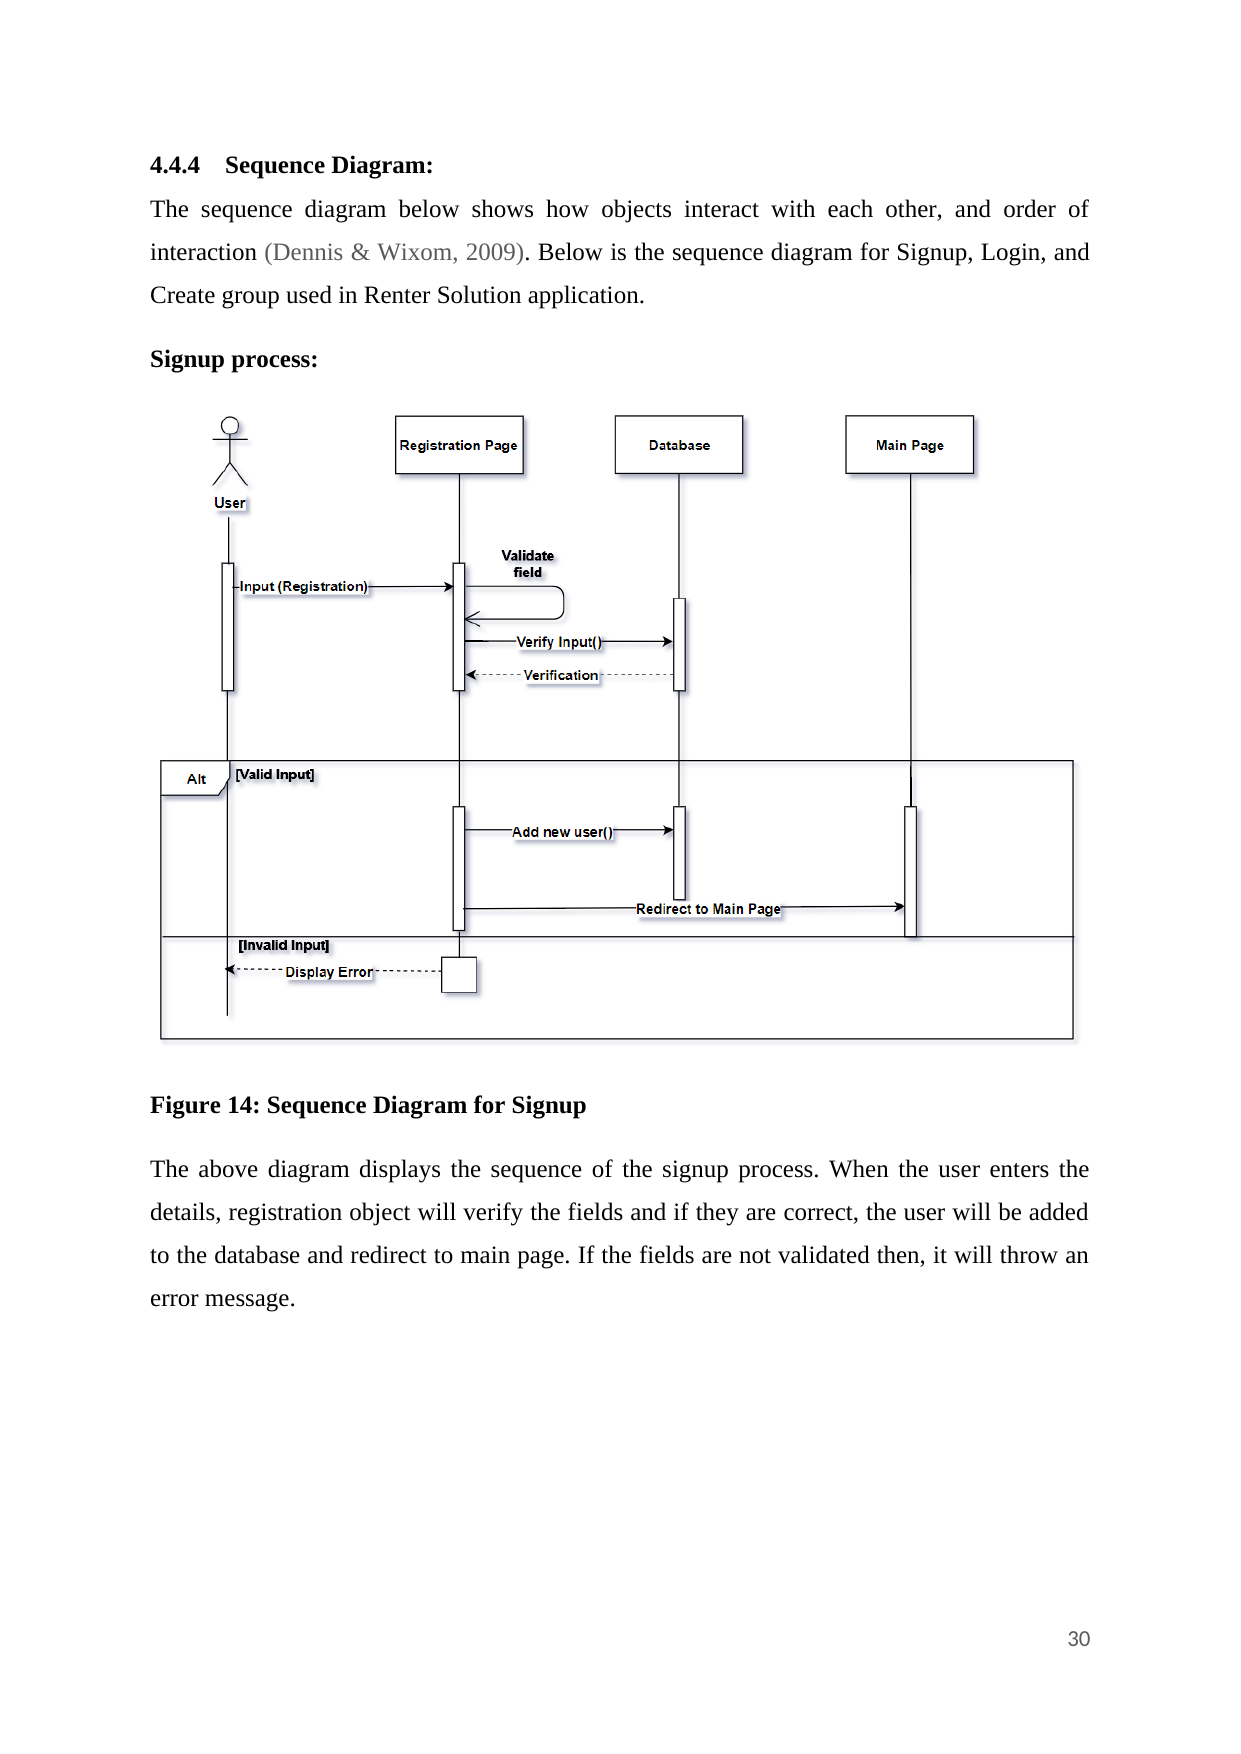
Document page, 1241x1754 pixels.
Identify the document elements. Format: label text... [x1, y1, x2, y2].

picture [150, 408, 1091, 1056]
text The sequence diagram below shows how objects interact with each other, and order of interaction . Below is the sequence diagram for Signup, Login, and Create group used in Renter Solution application. [150, 194, 1090, 309]
subtitle Sequence Diagram: [150, 150, 1090, 179]
text Signup process: [150, 344, 1090, 373]
text Figure 14: Sequence Diagram for Signup [150, 1090, 1090, 1119]
text The above diagram displays the sequence of the signup process. When the user enters the details, registration object will verify the fields and if they are correct, the user will be added to the database and redirect to main page. If the fields are not validated then, it will throw an error message. [150, 1154, 1090, 1312]
